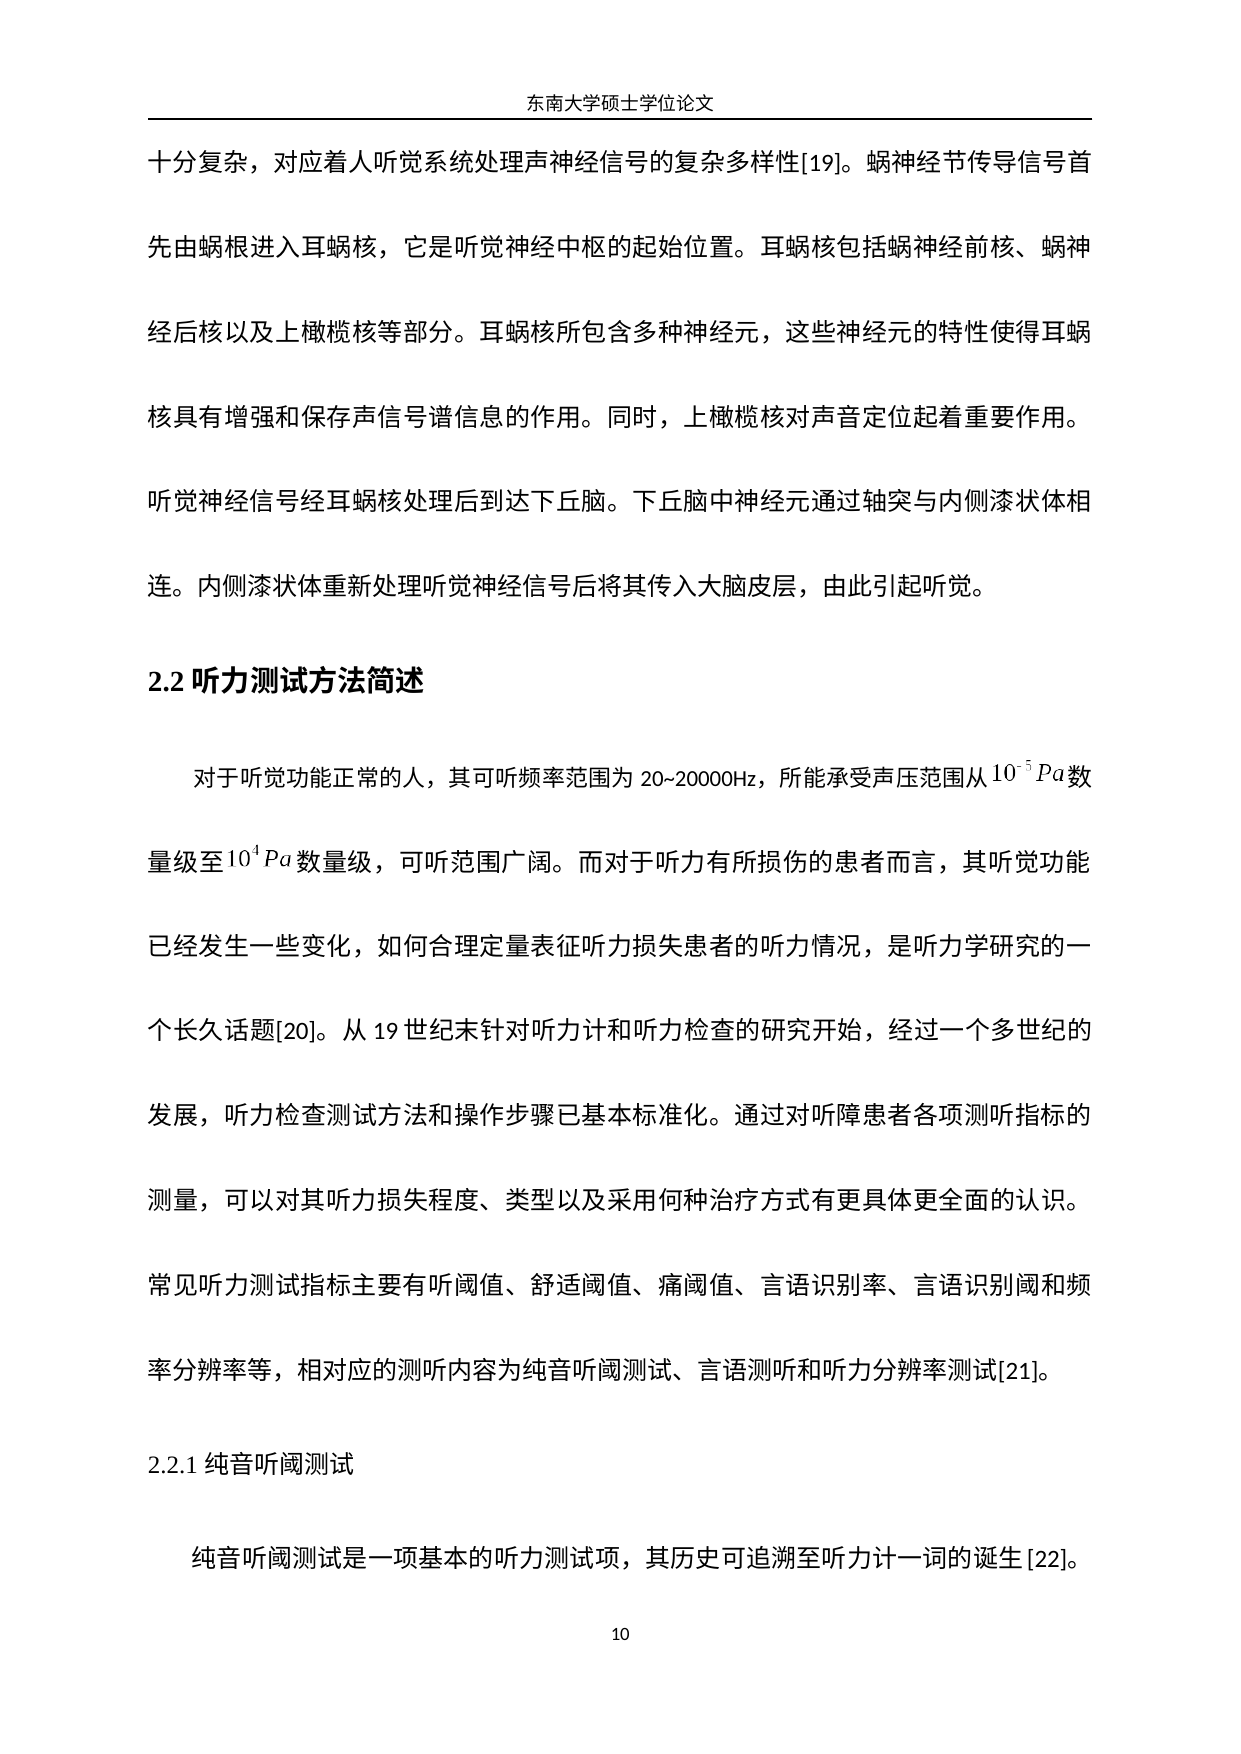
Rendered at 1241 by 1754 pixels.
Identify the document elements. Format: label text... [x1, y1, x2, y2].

list 听力测试方法简述 [148, 645, 1092, 713]
list 纯音听阈测试 [148, 1428, 1092, 1496]
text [148, 126, 1092, 619]
text 对于听觉功能正常的人，其可听频率范围为20~20000Hz，所能承受声压范围从数量级至数量级，可听范围广阔。而对于听力有所损伤的患者而言，其听觉功能已经发生一些变化，如何合理定量表征听力损失患者的听力情况，是听力学研究的一个长久话题[20]。从19世纪末针对听力计和听力检查的研究开始，经过一个多世纪的发展，听力检查测试方法和操作步骤已基本标准化。通过对听障患者各项测听指标的测量，可以对其听力损失程度、类型以及采用何种治疗方式有更具体更全面的认识。常见听力测试指标主要有听阈值、舒适阈值、痛阈值、言语识别率、言语识别阈和频率分辨率等，相对应的测听内容为纯音听阈测试、言语测听和听力分辨率测试[21]。 [148, 740, 1092, 1402]
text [148, 1522, 1092, 1590]
